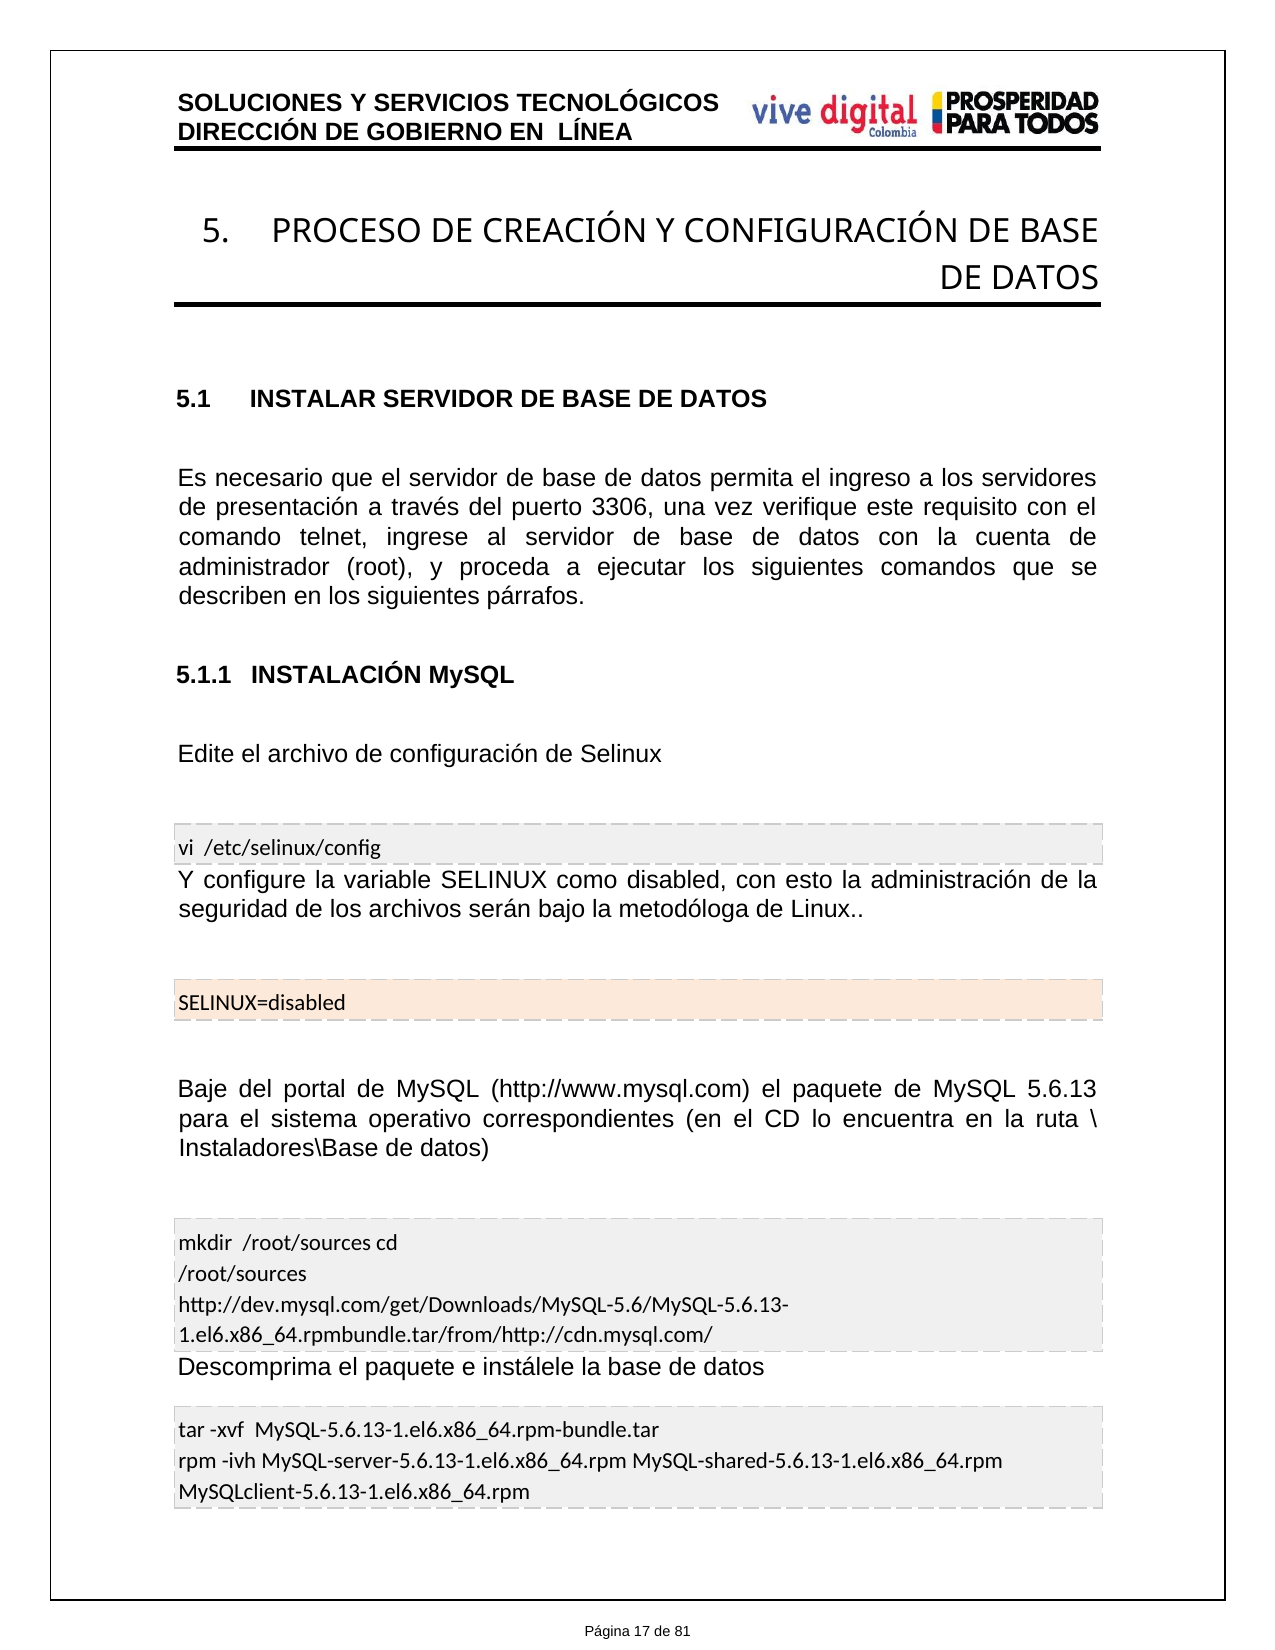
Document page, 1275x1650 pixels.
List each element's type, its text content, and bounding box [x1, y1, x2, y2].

text Y configure la variable SELINUX como disabled, con esto la administración de la seguridad de los archivos serán bajo la metodóloga de Linux.. [177, 865, 1099, 923]
subtitle INSTALACIÓN MySQL [176, 660, 1100, 688]
table_header vi /etc/selinux/config [175, 823, 1102, 863]
text Edite el archivo de configuración de Selinux [177, 739, 1099, 767]
text Es necesario que el servidor de base de datos permita el ingreso a los servidores de presentación a través del puerto 3306, una vez verifique este requisito con el comando telnet, ingrese al servidor de base de datos con la cuenta de administrador (root), y proceda a ejecutar los siguientes comandos que se describen en los siguientes párrafos. [177, 463, 1099, 610]
subtitle INSTALAR SERVIDOR DE BASE DE DATOS [176, 384, 1100, 412]
table_header SELINUX=disabled [175, 979, 1102, 1019]
table_header mkdir /root/sources cd /root/sources http://dev.mysql.com/get/Downloads/MySQL-5.6/MySQL-5.6.13-1.el6.x86_64.rpmbundle.tar/from/http://cdn.mysql.com/ [175, 1218, 1102, 1351]
picture [746, 85, 1106, 143]
table_header tar -xvf MySQL-5.6.13-1.el6.x86_64.rpm-bundle.tar rpm -ivh MySQL-server-5.6.13-1.el6.x86_64.rpm MySQL-shared-5.6.13-1.el6.x86_64.rpm MySQLclient-5.6.13-1.el6.x86_64.rpm [175, 1406, 1102, 1507]
text Descomprima el paquete e instálele la base de datos [177, 1352, 1099, 1381]
text Baje del portal de MySQL (http://www.mysql.com) el paquete de MySQL 5.6.13 para el sistema operativo correspondientes (en el CD lo encuentra en la ruta \Instaladores\Base de datos) [177, 1074, 1099, 1162]
subtitle PROCESO DE CREACIÓN Y CONFIGURACIÓN DE BASE DE DATOS [182, 207, 1099, 299]
